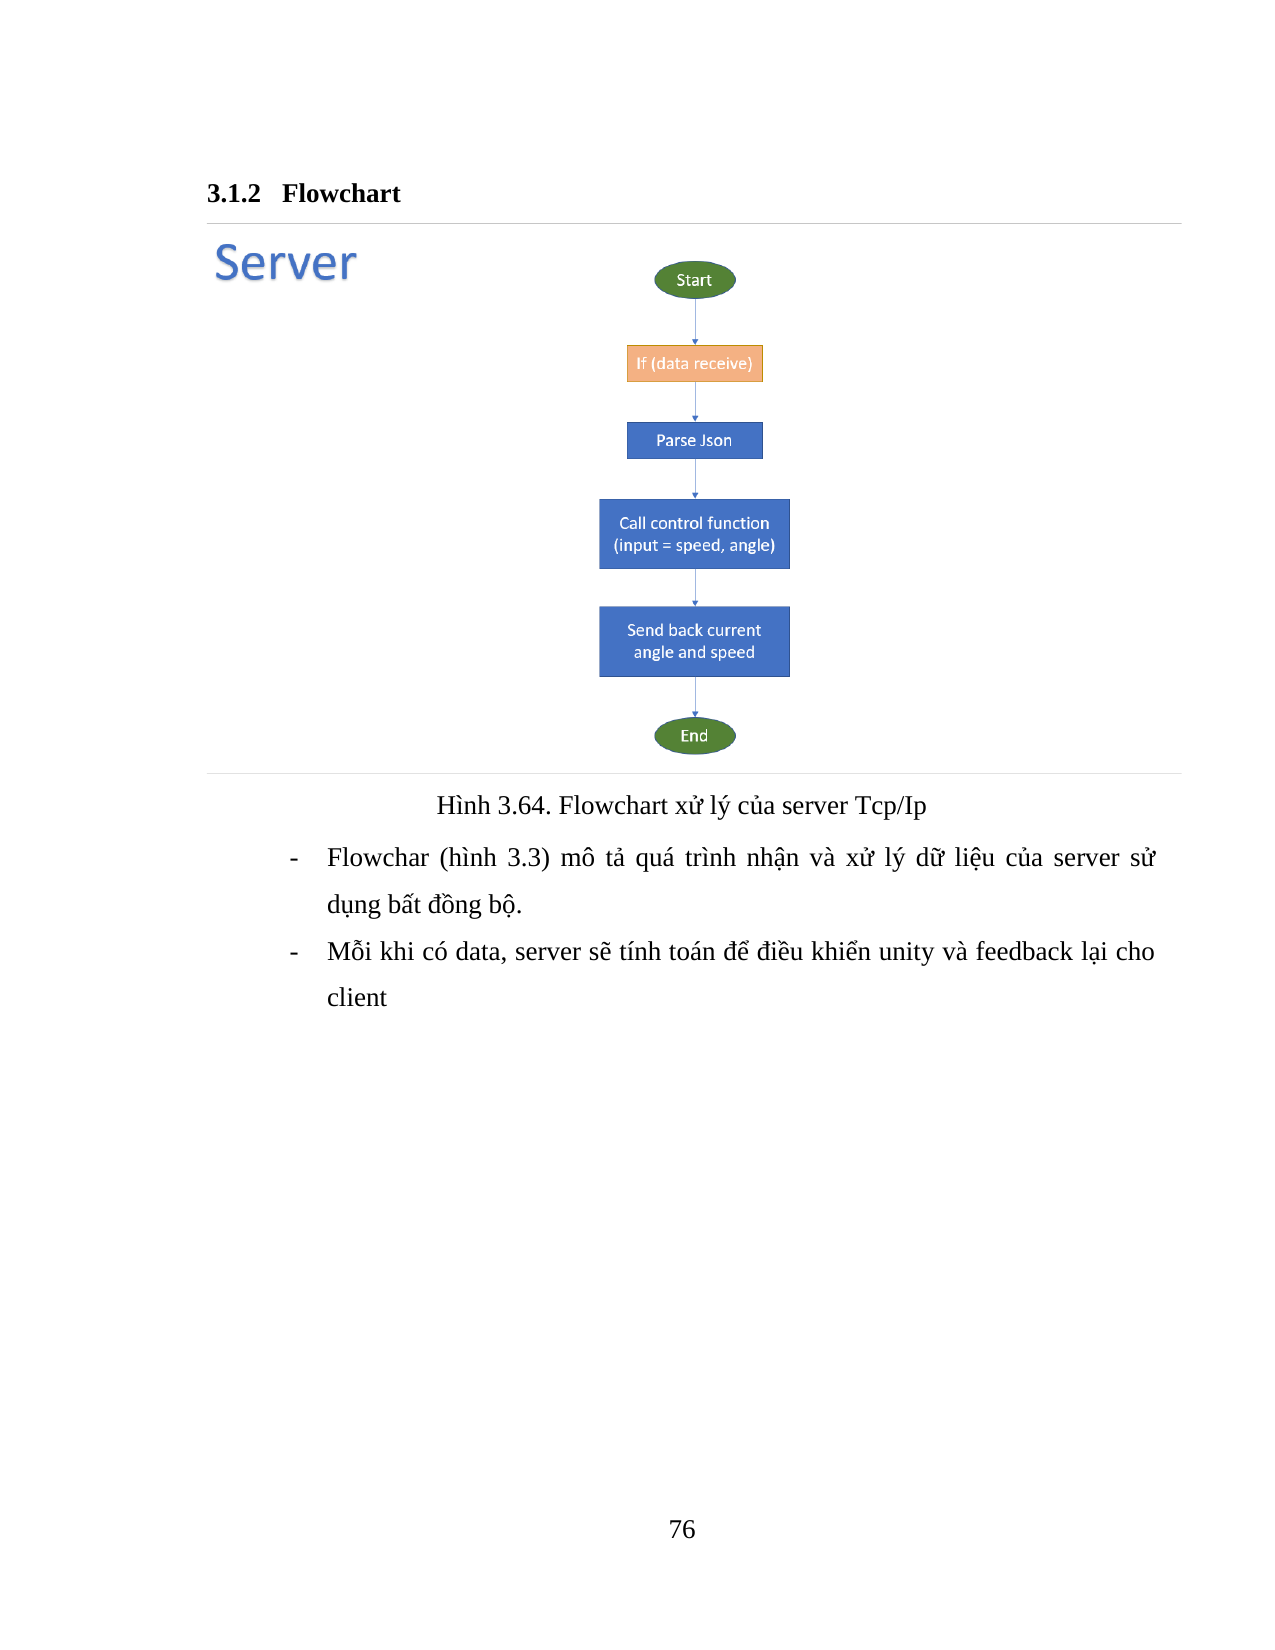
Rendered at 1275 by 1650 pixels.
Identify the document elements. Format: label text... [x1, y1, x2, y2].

subtitle Flowchart [207, 177, 1157, 208]
picture [206, 223, 1182, 774]
list Mỗi khi có data, server sẽ tính toán để điều khiển unity và feedback lại cho client [289, 935, 1157, 1012]
list Flowchar (hình 3.3) mô tả quá trình nhận và xử lý dữ liệu của server sử dụng bất đồng bộ. [289, 841, 1157, 919]
